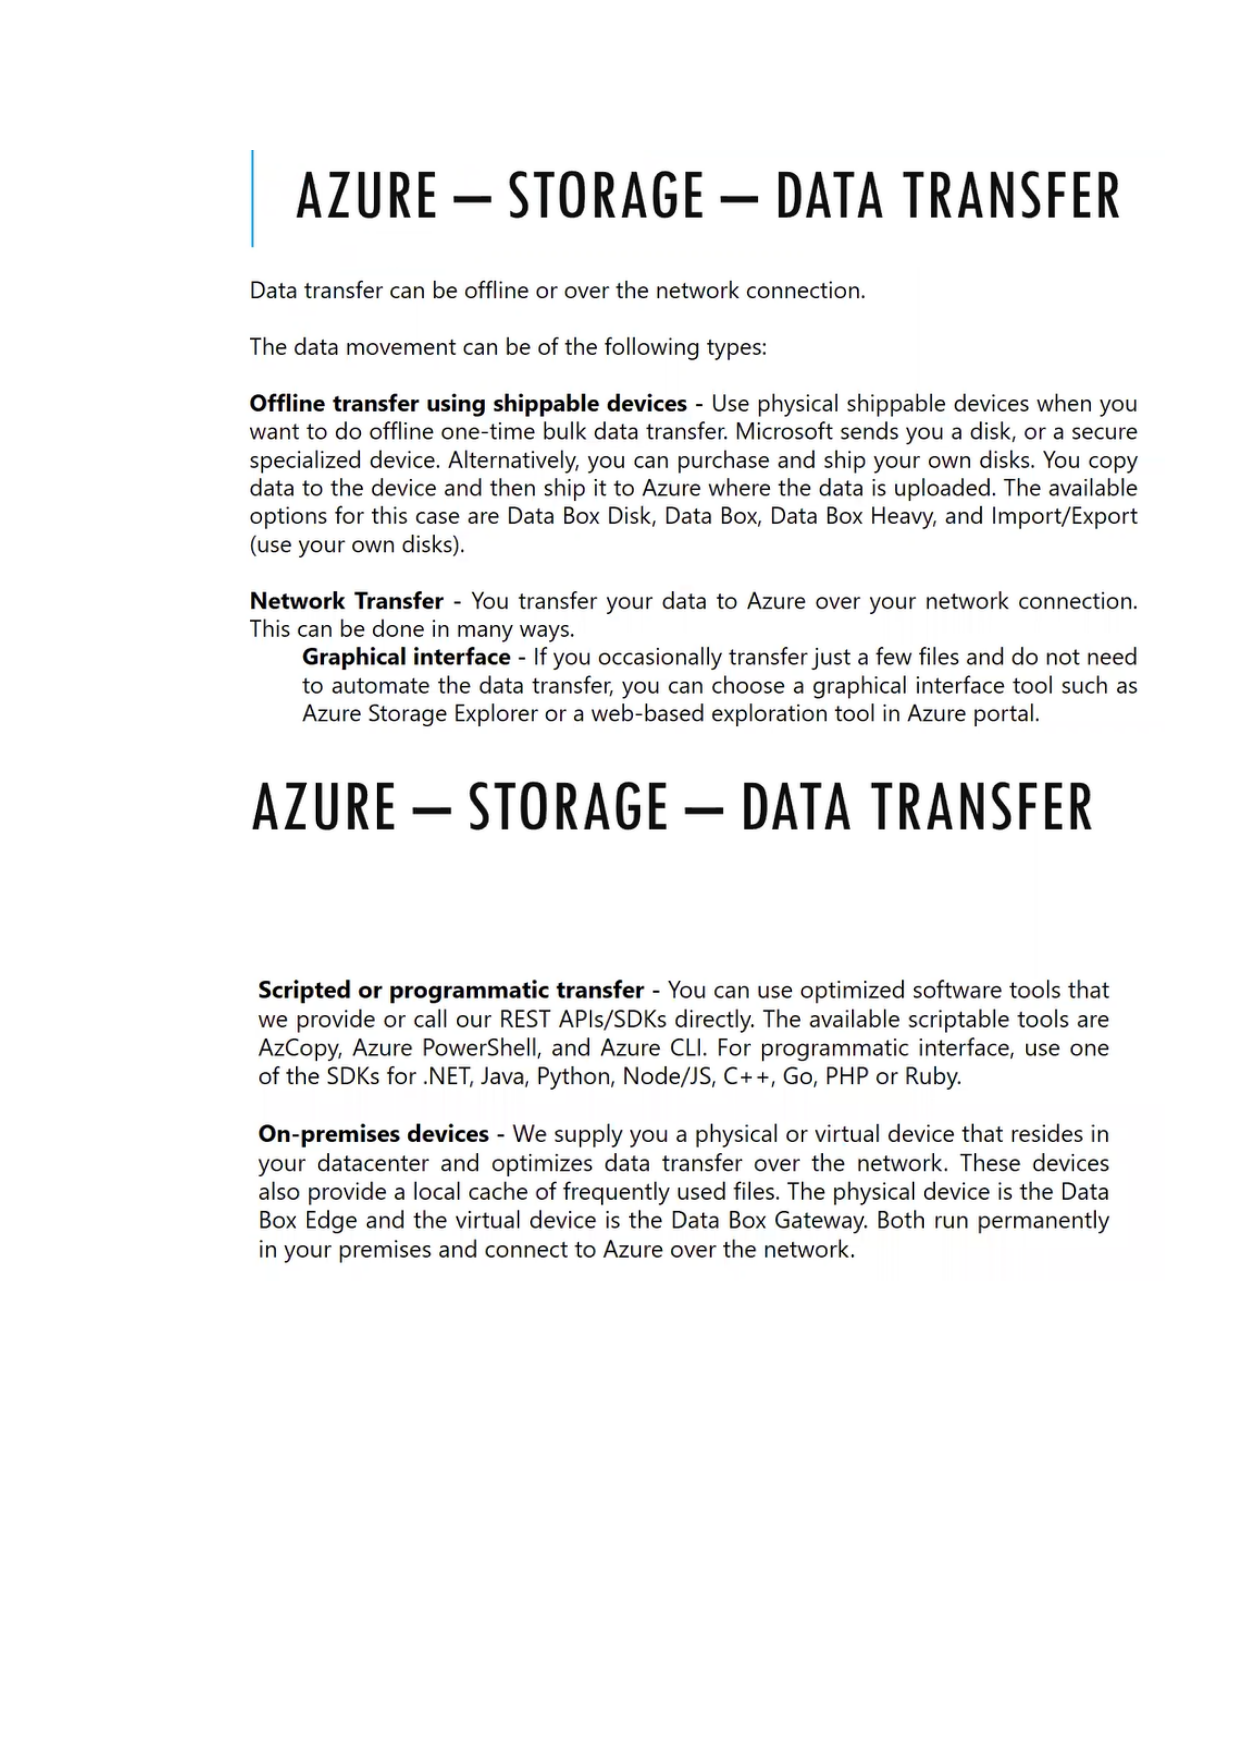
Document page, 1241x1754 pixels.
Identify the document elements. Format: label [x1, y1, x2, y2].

picture [225, 766, 1166, 1281]
picture [225, 150, 1166, 734]
